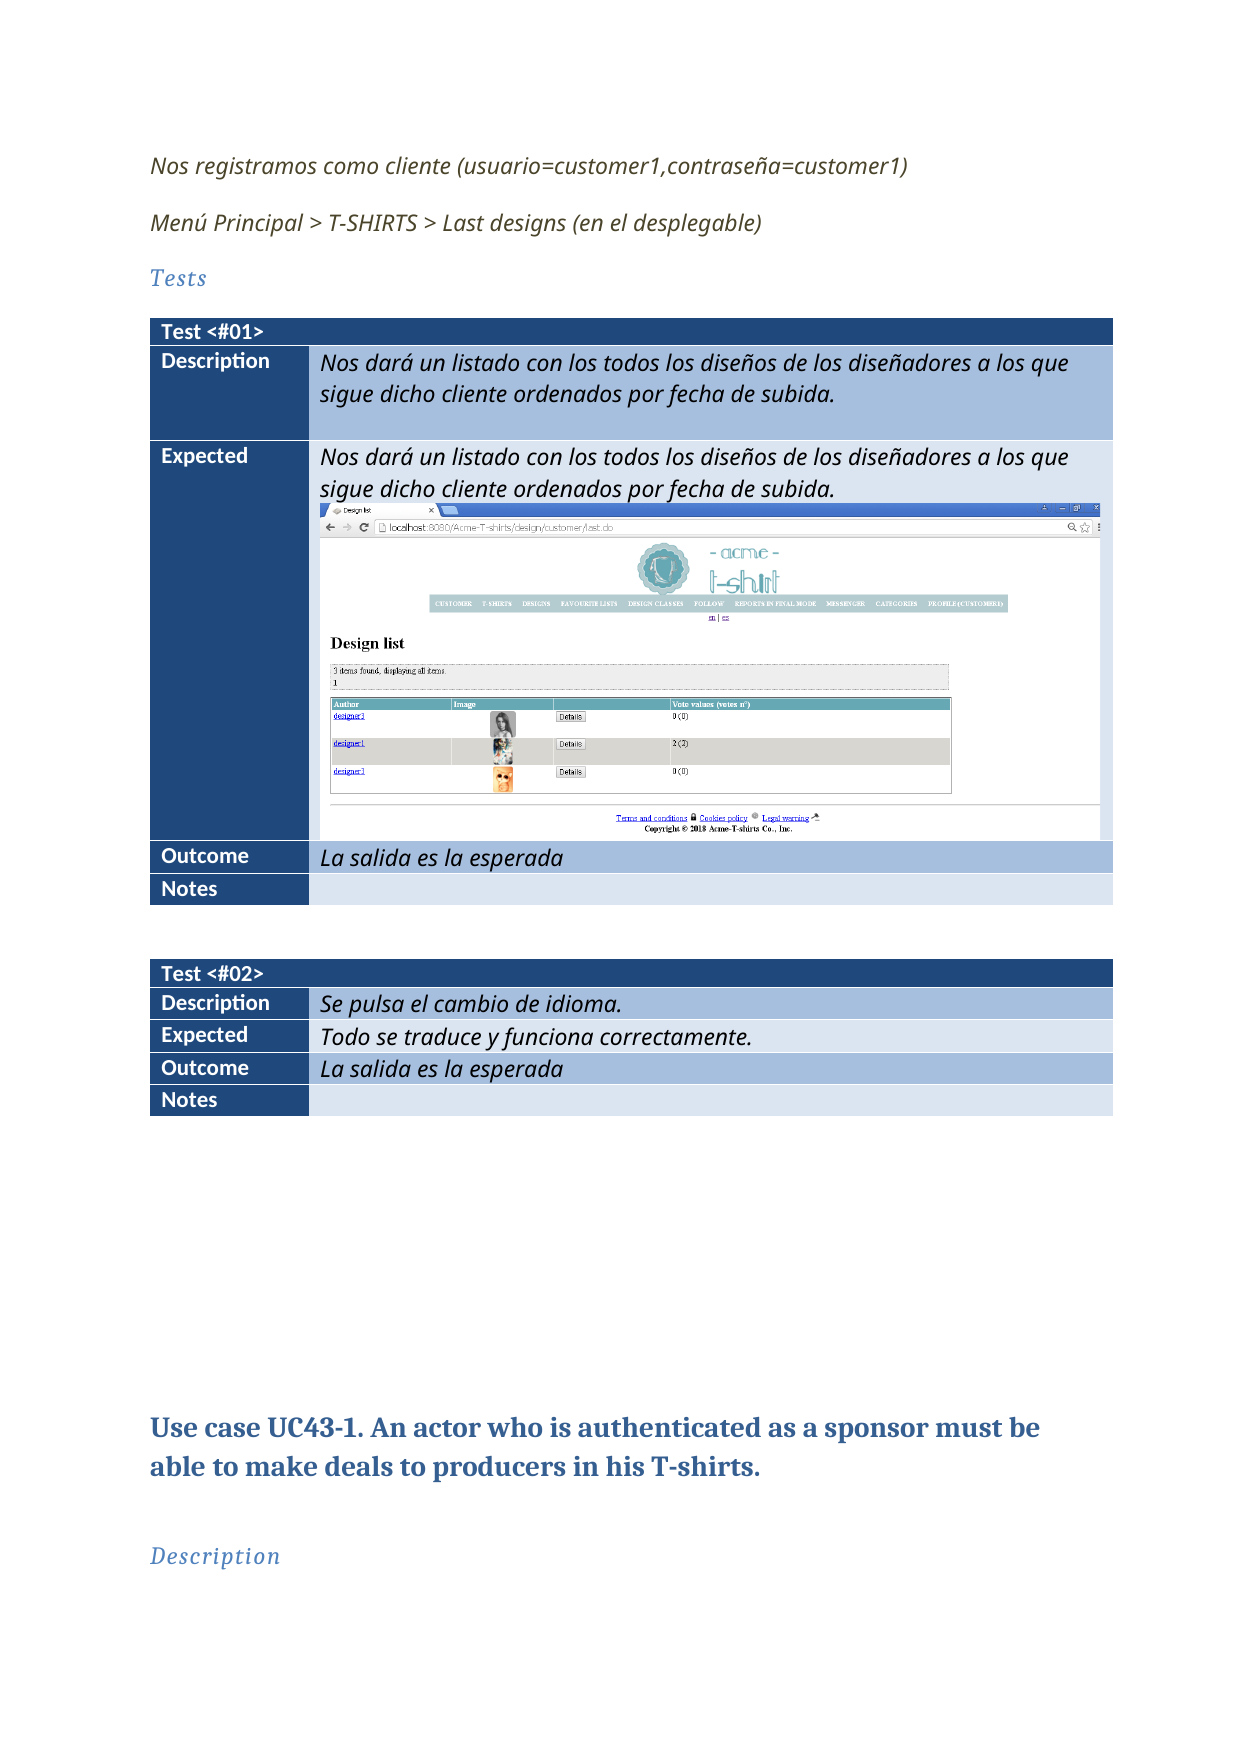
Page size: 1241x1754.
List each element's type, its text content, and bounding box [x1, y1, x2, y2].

text Use case UC43-1. An actor who is authenticated as a sponsor must be able to make deals to producers in his T-shirts. [150, 1412, 1090, 1484]
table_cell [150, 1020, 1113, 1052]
text Menú Principal > T-SHIRTS > Last designs (en el desplegable) [150, 207, 1090, 238]
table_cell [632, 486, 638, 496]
subtitle Tests [150, 263, 1090, 292]
picture [320, 503, 1101, 841]
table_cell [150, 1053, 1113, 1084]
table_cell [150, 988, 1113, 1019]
subtitle Description [150, 1542, 1090, 1570]
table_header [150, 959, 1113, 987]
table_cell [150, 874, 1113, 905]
text Nos registramos como cliente (usuario=customer1,contraseña=customer1) [150, 150, 1090, 181]
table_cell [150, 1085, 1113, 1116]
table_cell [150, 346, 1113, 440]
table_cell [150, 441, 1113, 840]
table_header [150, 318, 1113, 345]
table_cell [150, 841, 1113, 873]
